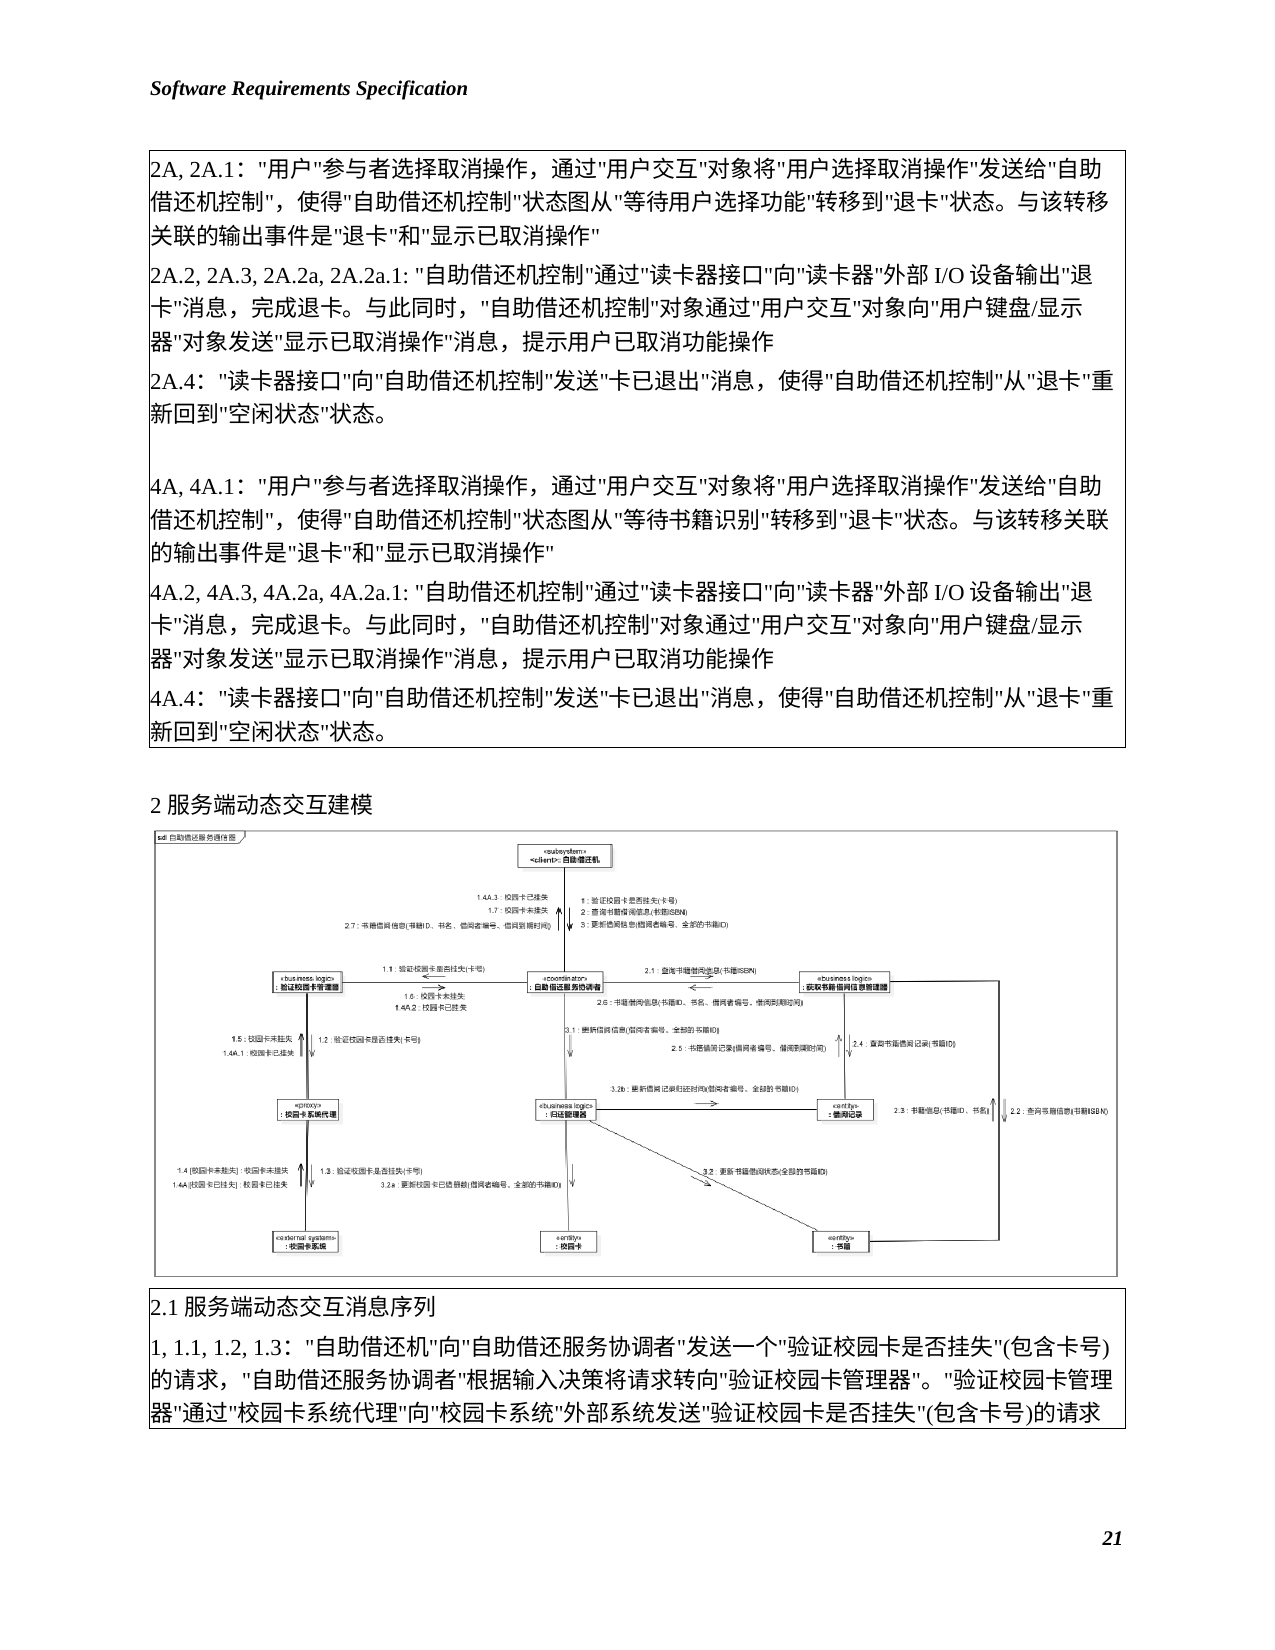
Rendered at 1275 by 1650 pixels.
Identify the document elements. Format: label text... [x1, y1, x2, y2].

text 4A.2, 4A.3, 4A.2a, 4A.2a.1: "自助借还机控制"通过"读卡器接口"向"读卡器"外部I/O设备输出"退卡"消息，完成退卡。与此同时，"自助借还机控制"对象通过"用户交互"对象向"用户键盘/显示器"对象发送"显示已取消操作"消息，提示用户已取消功能操作 [150, 573, 1125, 674]
text 2A.4："读卡器接口"向"自助借还机控制"发送"卡已退出"消息，使得"自助借还机控制"从"退卡"重新回到"空闲状态"状态。 [150, 362, 1125, 429]
text 1, 1.1, 1.2, 1.3："自助借还机"向"自助借还服务协调者"发送一个"验证校园卡是否挂失"(包含卡号)的请求，"自助借还服务协调者"根据输入决策将请求转向"验证校园卡管理器"。"验证校园卡管理器"通过"校园卡系统代理"向"校园卡系统"外部系统发送"验证校园卡是否挂失"(包含卡号)的请求 [150, 1327, 1125, 1428]
text 2A.2, 2A.3, 2A.2a, 2A.2a.1: "自助借还机控制"通过"读卡器接口"向"读卡器"外部I/O设备输出"退卡"消息，完成退卡。与此同时，"自助借还机控制"对象通过"用户交互"对象向"用户键盘/显示器"对象发送"显示已取消操作"消息，提示用户已取消功能操作 [150, 256, 1125, 357]
text 2.1 服务端动态交互消息序列 [150, 1289, 1125, 1322]
text 2A, 2A.1："用户"参与者选择取消操作，通过"用户交互"对象将"用户选择取消操作"发送给"自助借还机控制"，使得"自助借还机控制"状态图从"等待用户选择功能"转移到"退卡"状态。与该转移关联的输出事件是"退卡"和"显示已取消操作" [150, 151, 1125, 251]
text 4A, 4A.1："用户"参与者选择取消操作，通过"用户交互"对象将"用户选择取消操作"发送给"自助借还机控制"，使得"自助借还机控制"状态图从"等待书籍识别"转移到"退卡"状态。与该转移关联的输出事件是"退卡"和"显示已取消操作" [150, 467, 1125, 568]
picture [150, 826, 1123, 1282]
text 2 服务端动态交互建模 [150, 786, 1125, 820]
text 4A.4："读卡器接口"向"自助借还机控制"发送"卡已退出"消息，使得"自助借还机控制"从"退卡"重新回到"空闲状态"状态。 [150, 679, 1125, 747]
